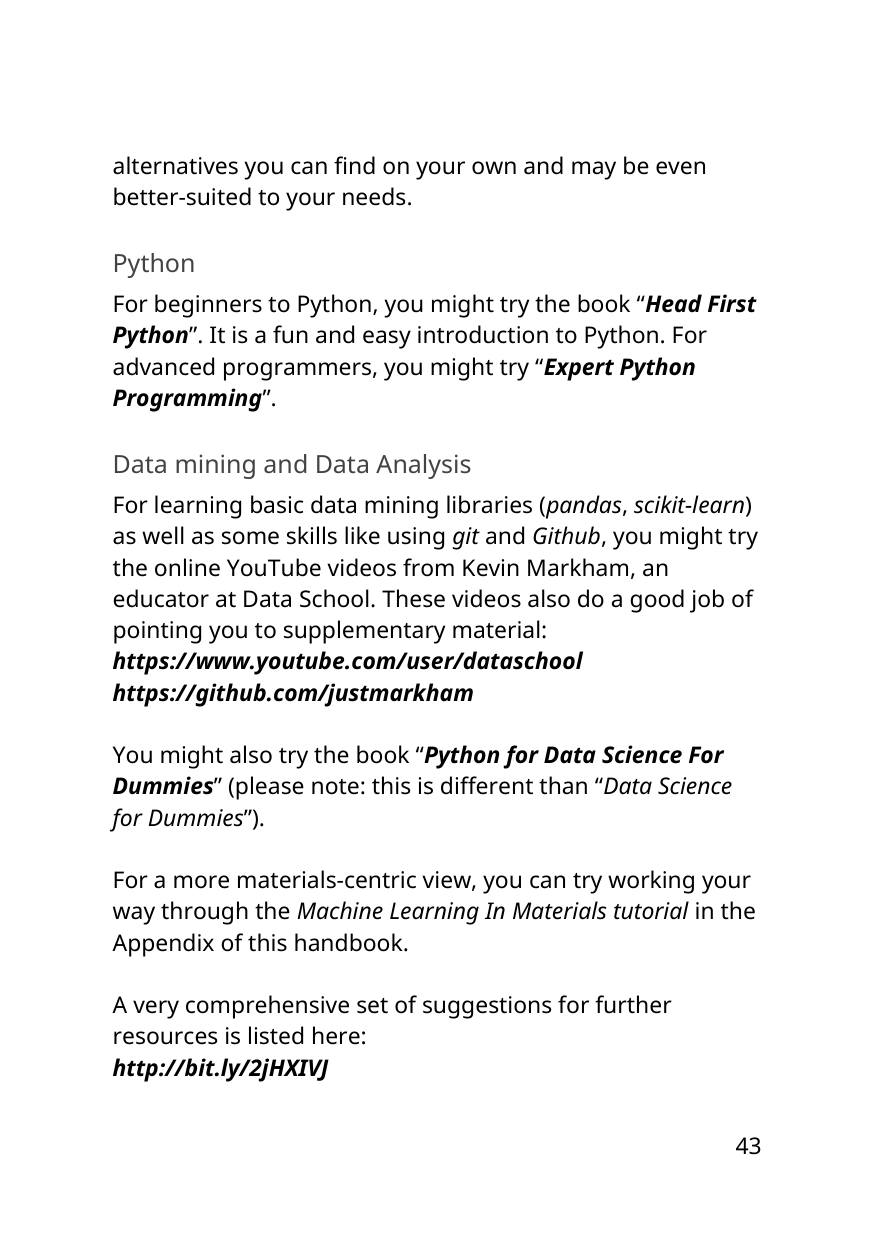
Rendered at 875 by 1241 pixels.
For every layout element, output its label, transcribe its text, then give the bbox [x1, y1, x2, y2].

text http://bit.ly/2jHXIVJ [112, 1051, 762, 1083]
text https://github.com/justmarkham [112, 676, 762, 708]
text A very comprehensive set of suggestions for further resources is listed here: [112, 989, 762, 1051]
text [112, 150, 762, 212]
subtitle Data mining and Data Analysis [112, 447, 762, 481]
text For beginners to Python, you might try the book “Head First Python”. It is a fun and easy introduction to Python. For advanced programmers, you might try “Expert Python Programming”. [112, 288, 762, 413]
text https://www.youtube.com/user/dataschool [112, 645, 762, 676]
text For a more materials-centric view, you can try working your way through the Machine Learning In Materials tutorial in the Appendix of this handbook. [112, 864, 762, 958]
text For learning basic data mining libraries (pandas, scikit-learn) as well as some skills like using git and Github, you might try the online YouTube videos from Kevin Markham, an educator at Data School. These videos also do a good job of pointing you to supplementary material: [112, 489, 762, 645]
text You might also try the book “Python for Data Science For Dummies” (please note: this is different than “Data Science for Dummies”). [112, 739, 762, 833]
subtitle Python [112, 246, 762, 280]
